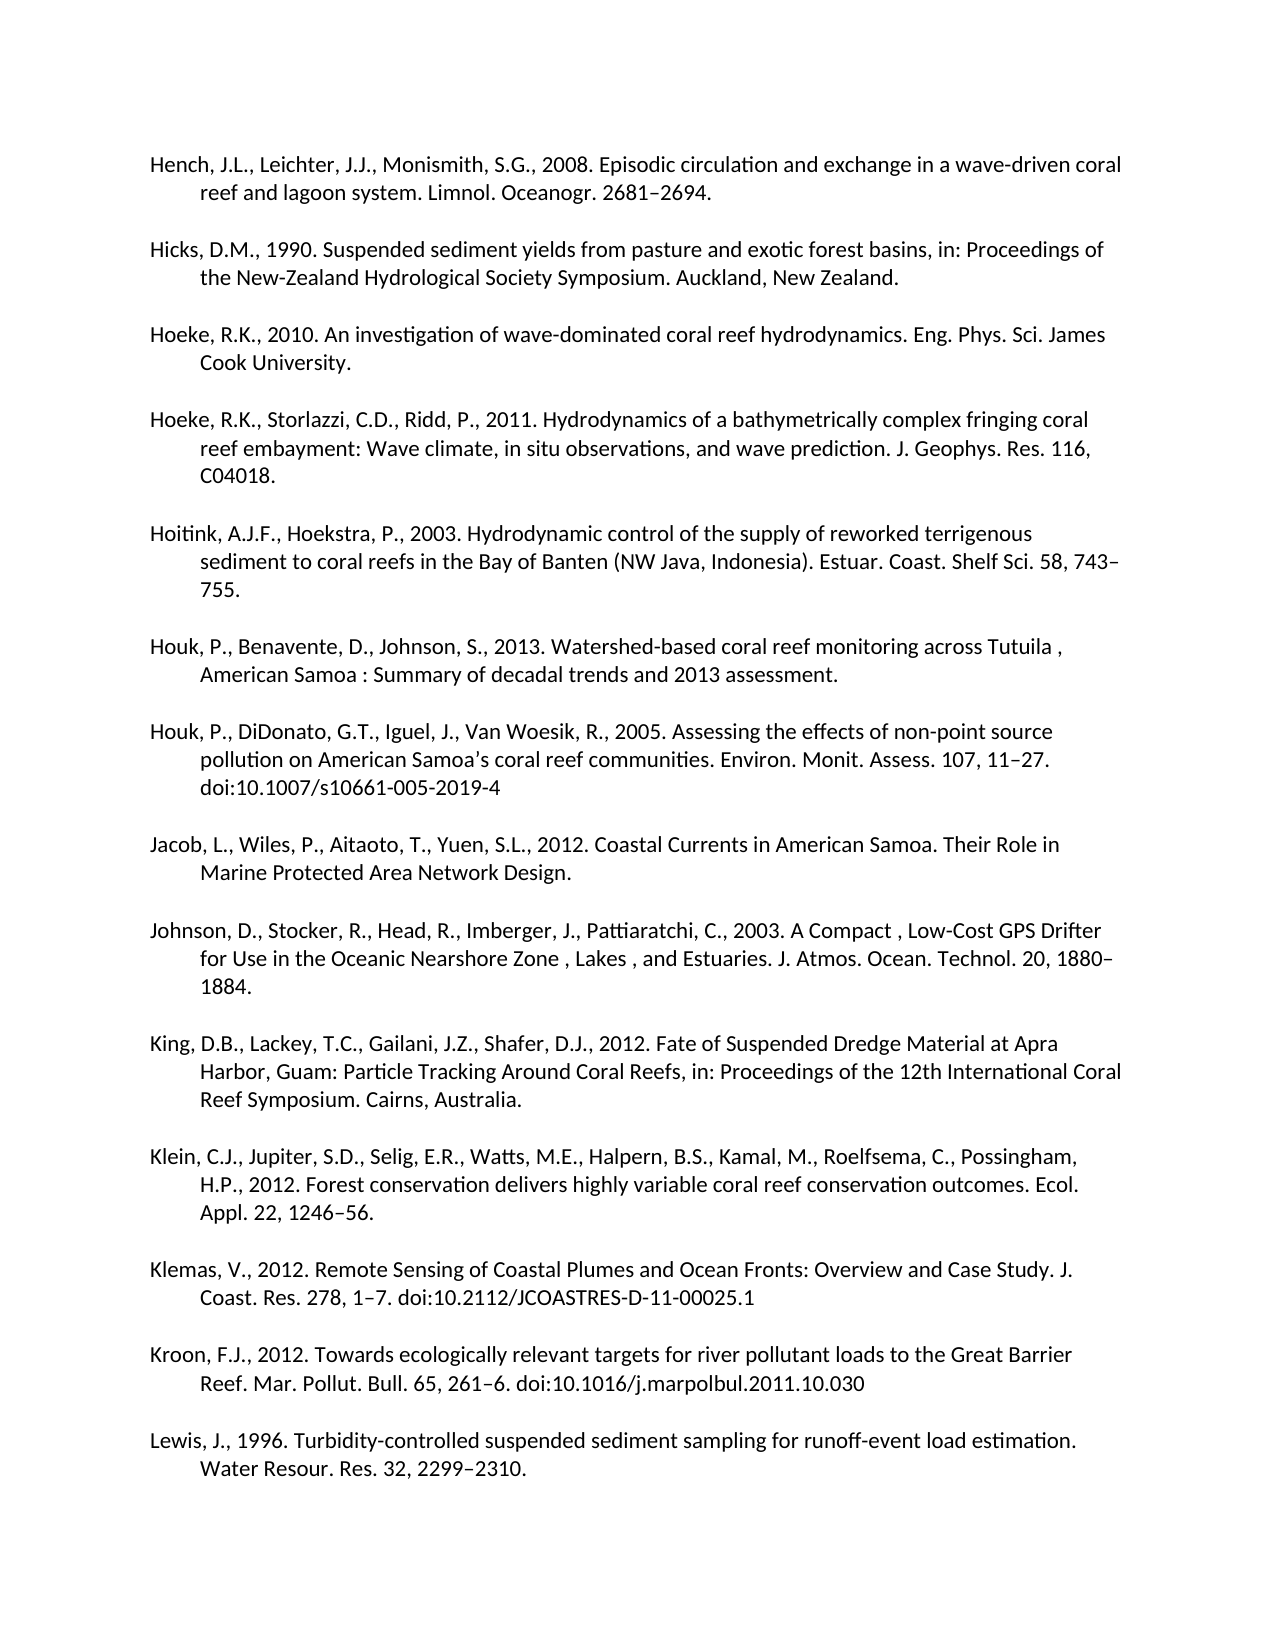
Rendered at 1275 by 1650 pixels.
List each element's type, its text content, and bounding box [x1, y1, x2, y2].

text Houk, P., Benavente, D., Johnson, S., 2013. Watershed-based coral reef monitoring across Tutuila , American Samoa : Summary of decadal trends and 2013 assessment. [150, 632, 1125, 688]
text Johnson, D., Stocker, R., Head, R., Imberger, J., Pattiaratchi, C., 2003. A Compact , Low-Cost GPS Drifter for Use in the Oceanic Nearshore Zone , Lakes , and Estuaries. J. Atmos. Ocean. Technol. 20, 1880–1884. [150, 916, 1125, 1000]
text Hicks, D.M., 1990. Suspended sediment yields from pasture and exotic forest basins, in: Proceedings of the New-Zealand Hydrological Society Symposium. Auckland, New Zealand. [150, 235, 1125, 291]
text Jacob, L., Wiles, P., Aitaoto, T., Yuen, S.L., 2012. Coastal Currents in American Samoa. Their Role in Marine Protected Area Network Design. [150, 831, 1125, 887]
text Hoitink, A.J.F., Hoekstra, P., 2003. Hydrodynamic control of the supply of reworked terrigenous sediment to coral reefs in the Bay of Banten (NW Java, Indonesia). Estuar. Coast. Shelf Sci. 58, 743–755. [150, 519, 1125, 603]
text Kroon, F.J., 2012. Towards ecologically relevant targets for river pollutant loads to the Great Barrier Reef. Mar. Pollut. Bull. 65, 261–6. doi:10.1016/j.marpolbul.2011.10.030 [150, 1341, 1125, 1397]
text Hoeke, R.K., Storlazzi, C.D., Ridd, P., 2011. Hydrodynamics of a bathymetrically complex fringing coral reef embayment: Wave climate, in situ observations, and wave prediction. J. Geophys. Res. 116, C04018. [150, 406, 1125, 490]
text King, D.B., Lackey, T.C., Gailani, J.Z., Shafer, D.J., 2012. Fate of Suspended Dredge Material at Apra Harbor, Guam: Particle Tracking Around Coral Reefs, in: Proceedings of the 12th International Coral Reef Symposium. Cairns, Australia. [150, 1029, 1125, 1113]
text Hoeke, R.K., 2010. An investigation of wave-dominated coral reef hydrodynamics. Eng. Phys. Sci. James Cook University. [150, 320, 1125, 376]
text Hench, J.L., Leichter, J.J., Monismith, S.G., 2008. Episodic circulation and exchange in a wave-driven coral reef and lagoon system. Limnol. Oceanogr. 2681–2694. [150, 150, 1125, 206]
text Lewis, J., 1996. Turbidity-controlled suspended sediment sampling for runoff-event load estimation. Water Resour. Res. 32, 2299–2310. [150, 1426, 1125, 1482]
text Klein, C.J., Jupiter, S.D., Selig, E.R., Watts, M.E., Halpern, B.S., Kamal, M., Roelfsema, C., Possingham, H.P., 2012. Forest conservation delivers highly variable coral reef conservation outcomes. Ecol. Appl. 22, 1246–56. [150, 1142, 1125, 1226]
text Klemas, V., 2012. Remote Sensing of Coastal Plumes and Ocean Fronts: Overview and Case Study. J. Coast. Res. 278, 1–7. doi:10.2112/JCOASTRES-D-11-00025.1 [150, 1255, 1125, 1311]
text Houk, P., DiDonato, G.T., Iguel, J., Van Woesik, R., 2005. Assessing the effects of non-point source pollution on American Samoa’s coral reef communities. Environ. Monit. Assess. 107, 11–27. doi:10.1007/s10661-005-2019-4 [150, 717, 1125, 801]
